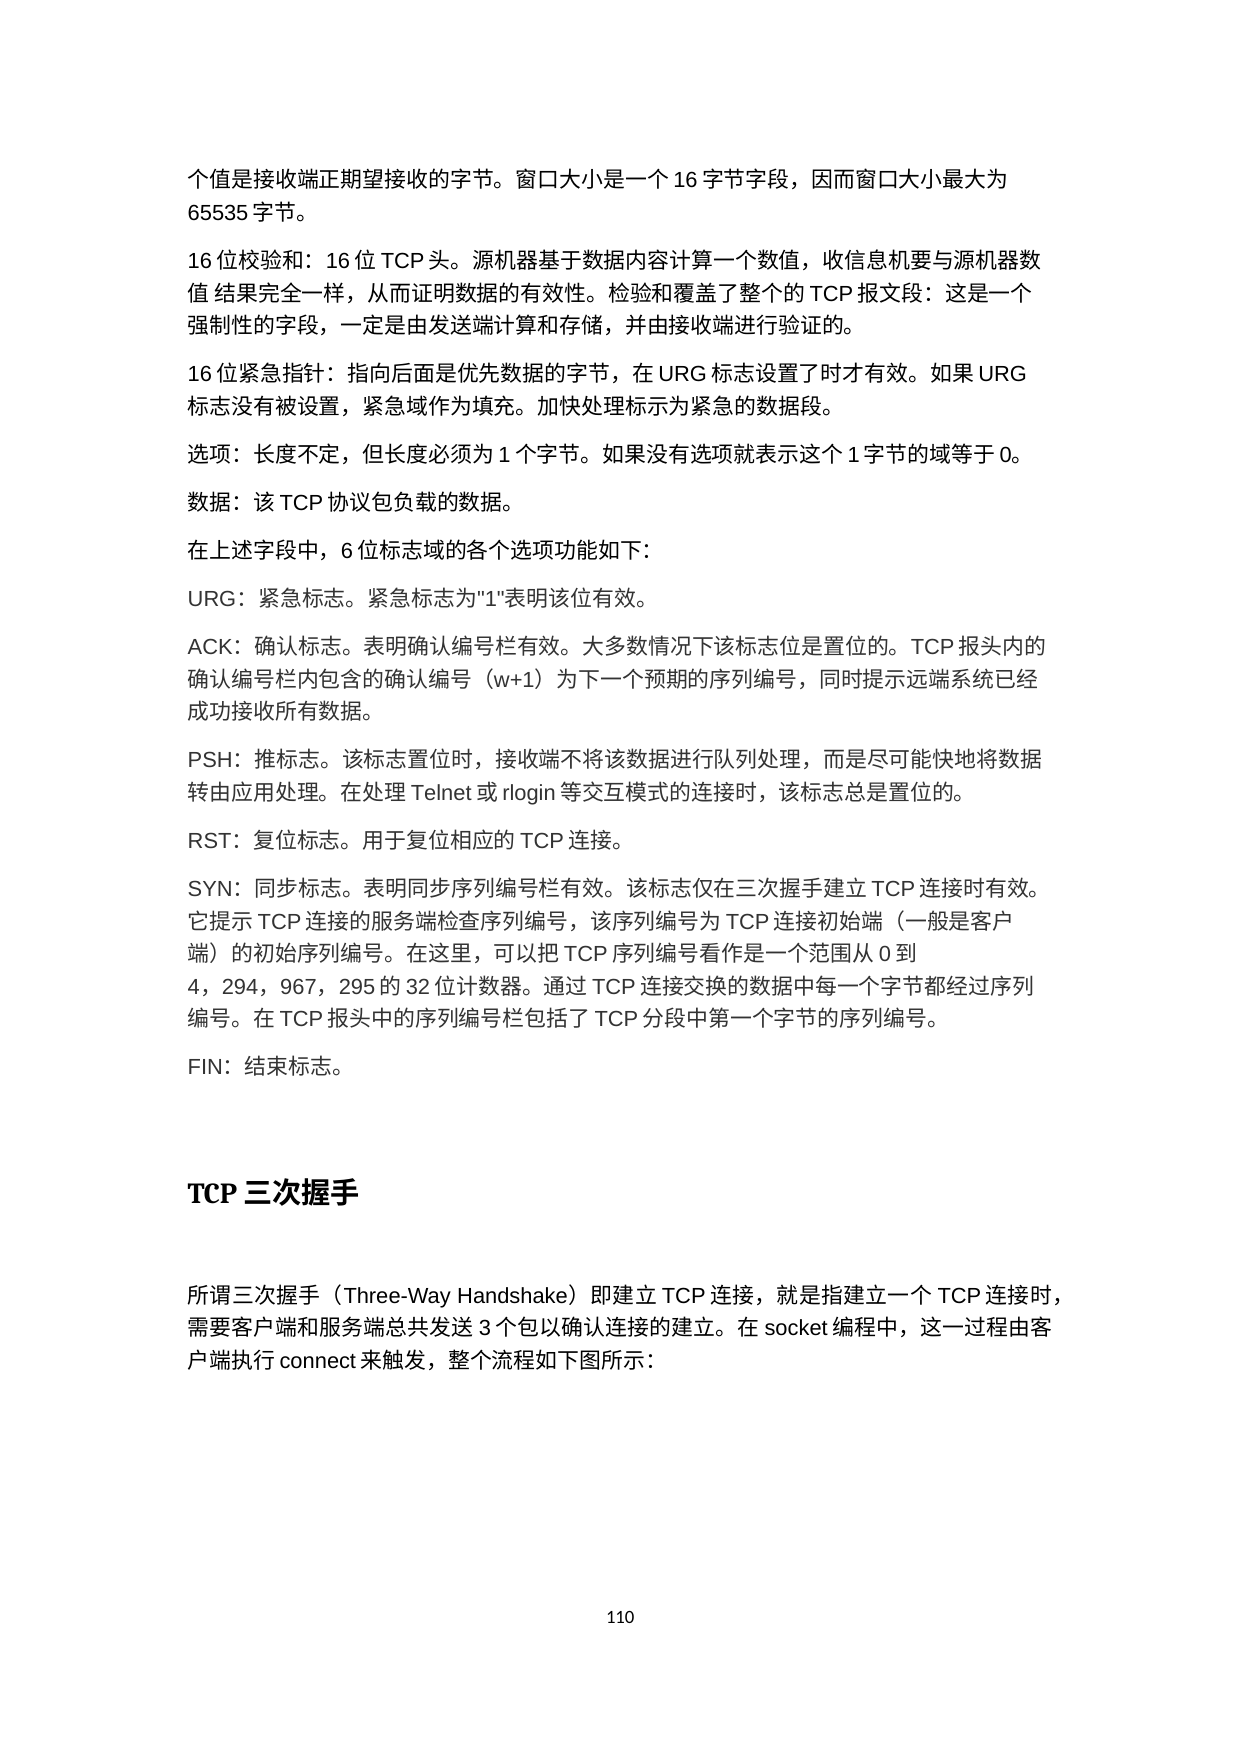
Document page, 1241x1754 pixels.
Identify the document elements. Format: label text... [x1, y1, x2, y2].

text FIN：结束标志。 [187, 1049, 1053, 1081]
text RST：复位标志。用于复位相应的TCP连接。 [187, 823, 1053, 855]
text PSH：推标志。该标志置位时，接收端不将该数据进行队列处理，而是尽可能快地将数据转由应用处理。在处理Telnet或rlogin等交互模式的连接时，该标志总是置位的。 [187, 742, 1053, 807]
text ACK：确认标志。表明确认编号栏有效。大多数情况下该标志位是置位的。TCP报头内的确认编号栏内包含的确认编号（w+1）为下一个预期的序列编号，同时提示远端系统已经成功接收所有数据。 [187, 629, 1053, 726]
text URG：紧急标志。紧急标志为"1"表明该位有效。 [187, 581, 1053, 613]
subtitle TCP三次握手 [187, 1159, 1053, 1224]
text 数据：该TCP协议包负载的数据。 [187, 484, 1053, 517]
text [187, 162, 1053, 227]
text SYN：同步标志。表明同步序列编号栏有效。该标志仅在三次握手建立TCP连接时有效。它提示TCP连接的服务端检查序列编号，该序列编号为TCP连接初始端（一般是客户端）的初始序列编号。在这里，可以把TCP序列编号看作是一个范围从0到4，294，967，295的32位计数器。通过TCP连接交换的数据中每一个字节都经过序列编号。在TCP报头中的序列编号栏包括了TCP分段中第一个字节的序列编号。 [187, 871, 1053, 1033]
text 所谓三次握手（Three-Way Handshake）即建立TCP连接，就是指建立一个TCP连接时，需要客户端和服务端总共发送3个包以确认连接的建立。在socket编程中，这一过程由客户端执行connect来触发，整个流程如下图所示： [187, 1277, 1053, 1375]
text 16位紧急指针：指向后面是优先数据的字节，在URG标志设置了时才有效。如果URG标志没有被设置，紧急域作为填充。加快处理标示为紧急的数据段。 [187, 356, 1053, 421]
text 选项：长度不定，但长度必须为1个字节。如果没有选项就表示这个1字节的域等于0。 [187, 436, 1053, 469]
text 在上述字段中，6位标志域的各个选项功能如下： [187, 533, 1053, 565]
text 16位校验和：16位TCP头。源机器基于数据内容计算一个数值，收信息机要与源机器数值 结果完全一样，从而证明数据的有效性。检验和覆盖了整个的TCP报文段：这是一个强制性的字段，一定是由发送端计算和存储，并由接收端进行验证的。 [187, 243, 1053, 340]
